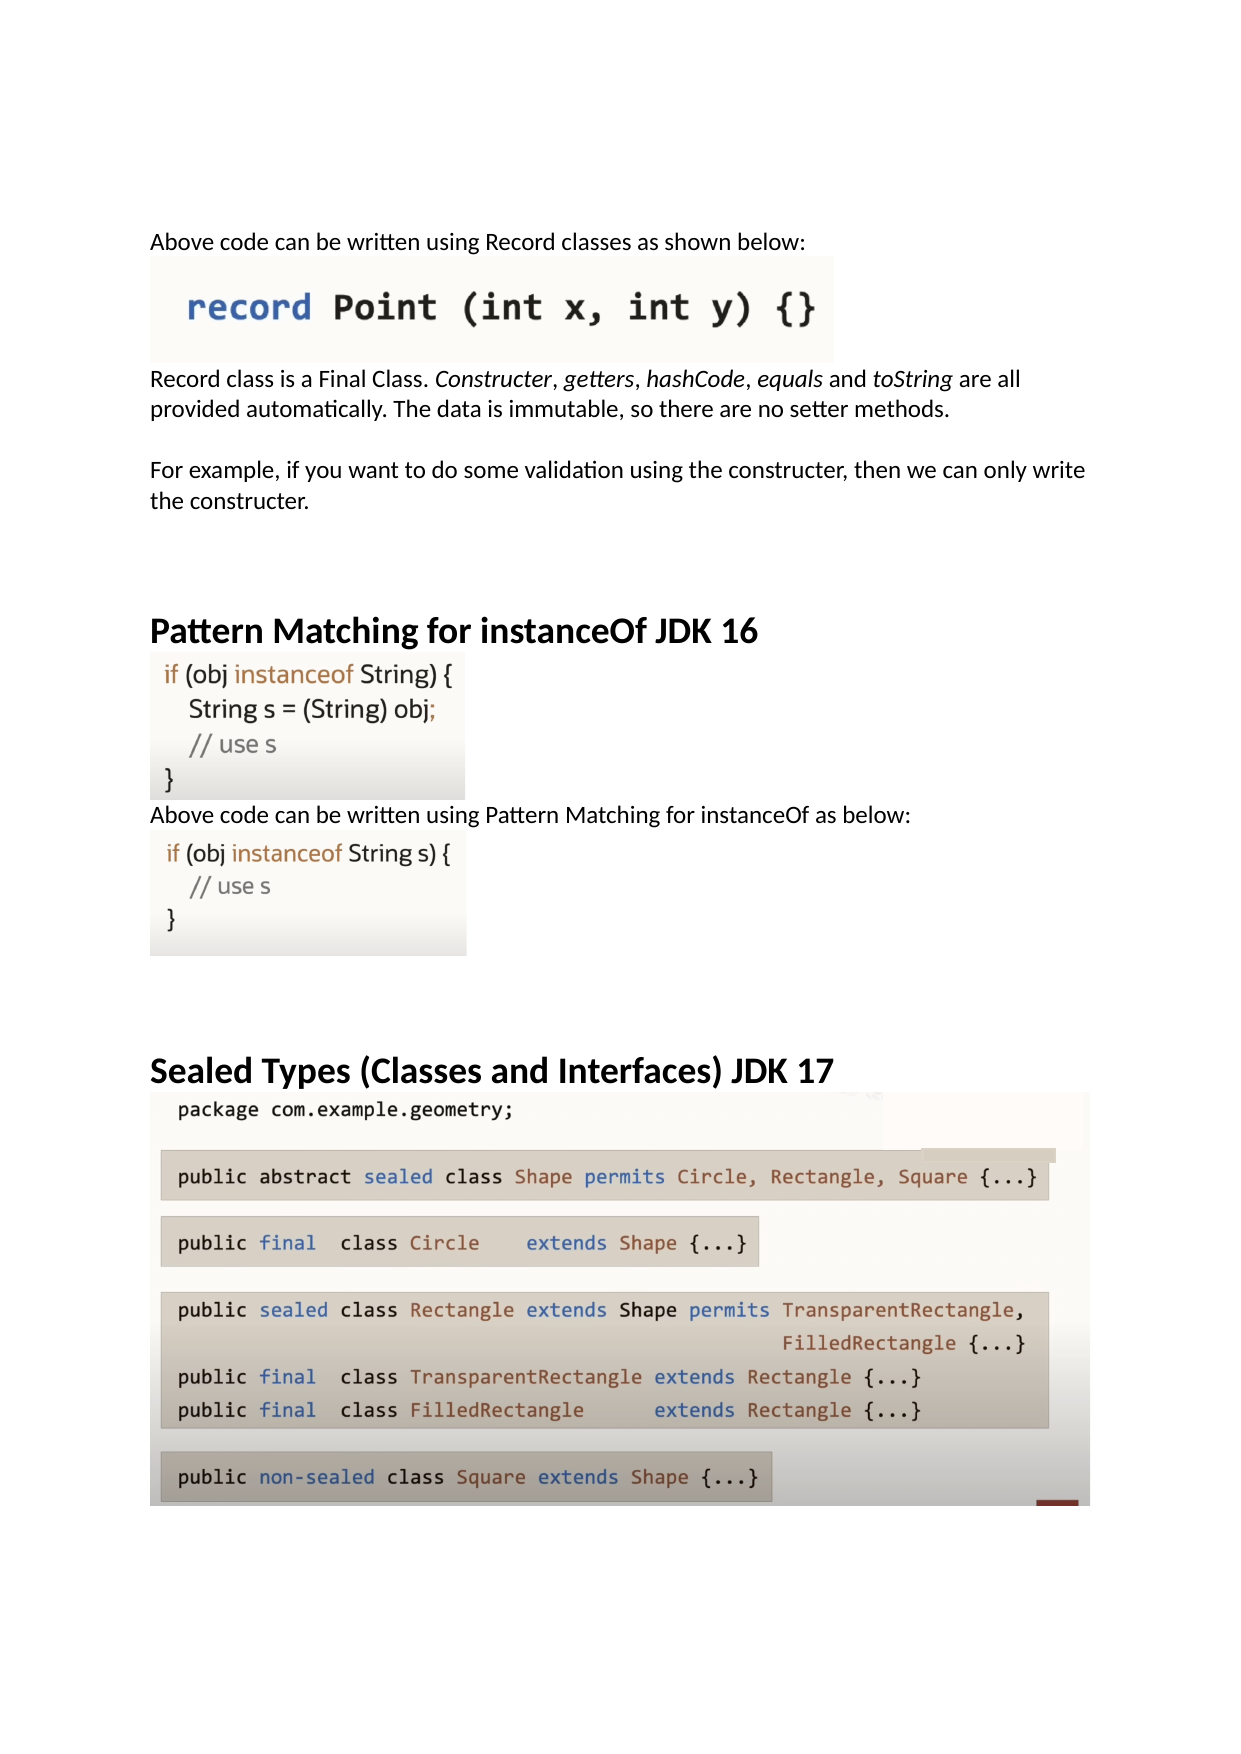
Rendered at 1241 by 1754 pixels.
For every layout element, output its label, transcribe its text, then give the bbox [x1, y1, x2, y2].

text For example, if you want to do some validation using the constructer, then we can only write the constructer. [150, 454, 1090, 515]
text Pattern Matching for instanceOf JDK 16 [150, 607, 1090, 653]
picture [150, 1092, 1091, 1506]
picture [150, 652, 466, 800]
picture [150, 256, 834, 363]
text Above code can be written using Pattern Matching for instanceOf as below: [150, 799, 1090, 830]
text Above code can be written using Record classes as shown below: [150, 226, 1090, 257]
text Record class is a Final Class. Constructer, getters, hashCode, equals and toString are all provided automatically. The data is immutable, so there are no setter methods. [150, 363, 1090, 424]
text Sealed Types (Classes and Interfaces) JDK 17 [150, 1047, 1090, 1092]
picture [150, 830, 467, 956]
